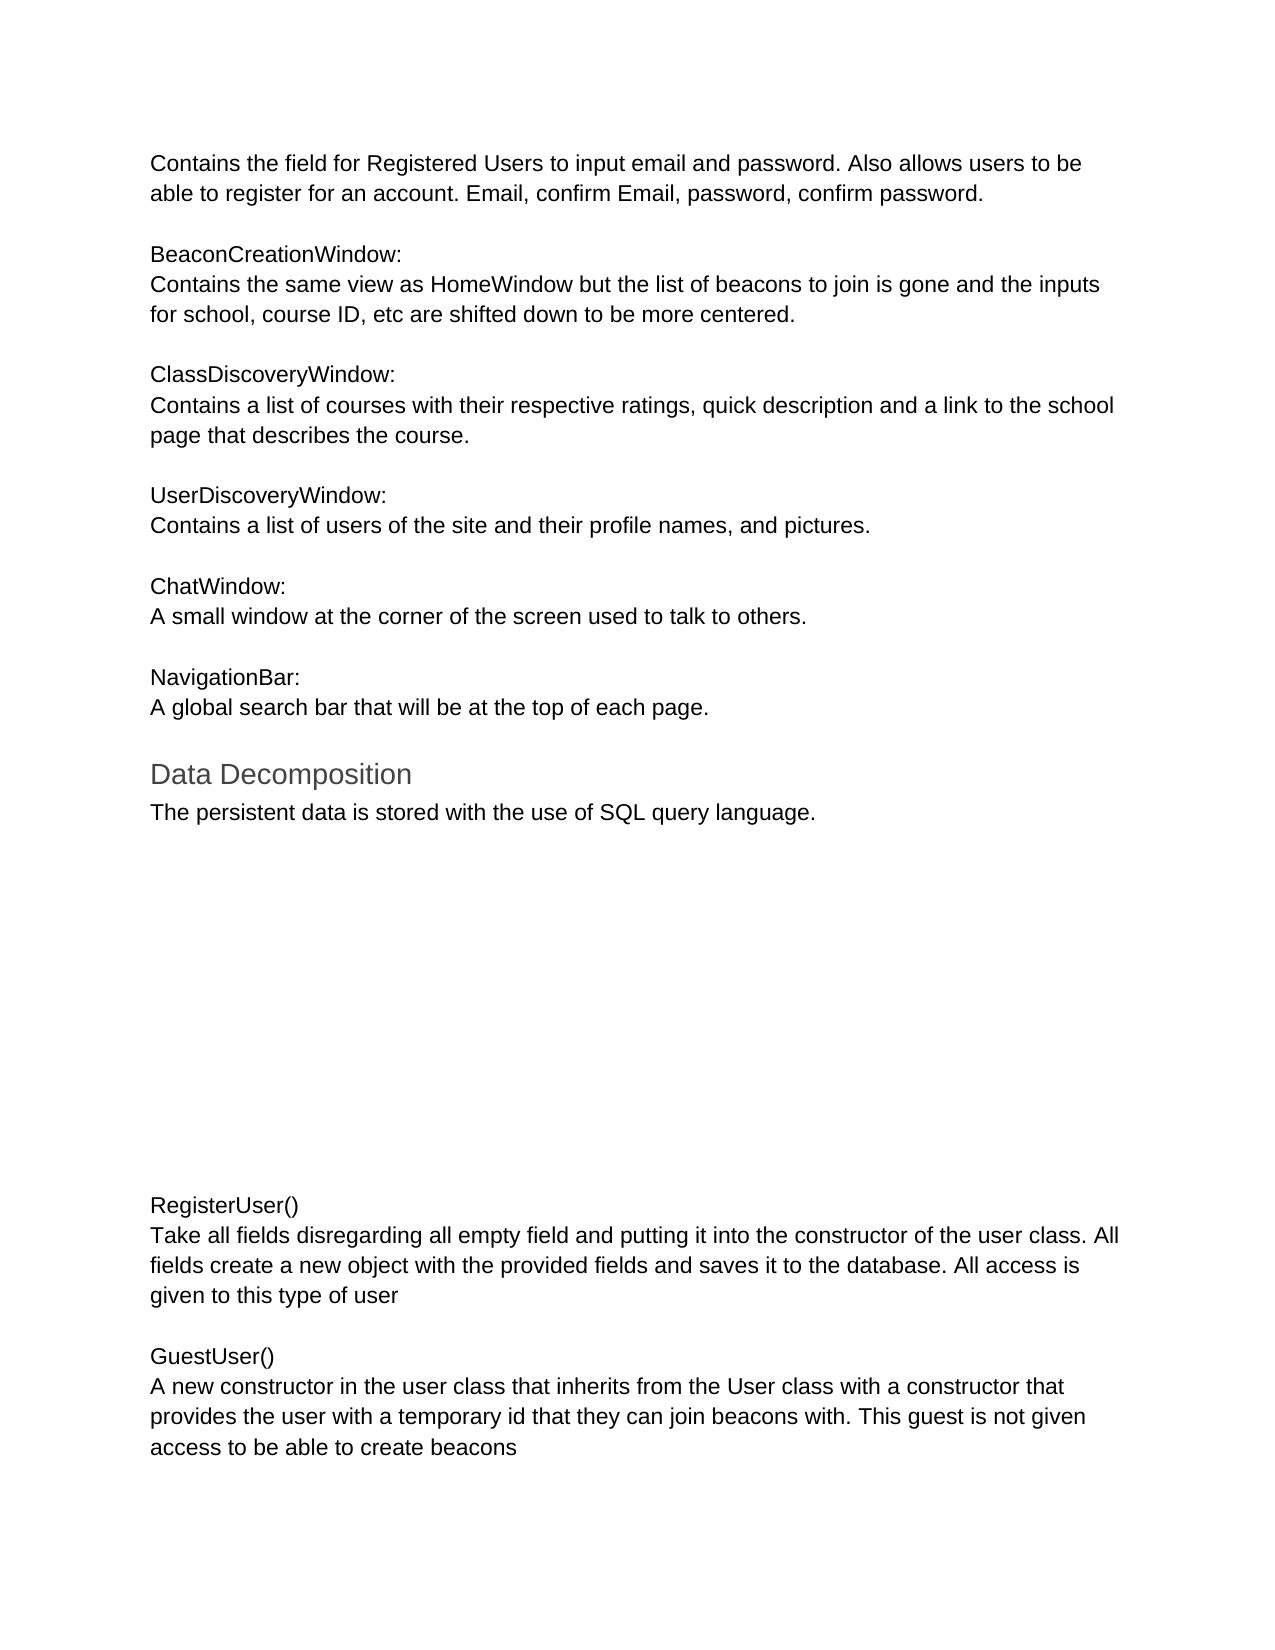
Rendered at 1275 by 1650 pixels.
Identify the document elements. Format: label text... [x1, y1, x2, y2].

subtitle Data Decomposition [150, 757, 1125, 791]
text ClassDiscoveryWindow: [150, 361, 1125, 388]
text UserDiscoveryWindow: [150, 482, 1125, 509]
text A small window at the corner of the screen used to talk to others. [150, 603, 1125, 629]
text Contains a list of users of the site and their profile names, and pictures. [150, 512, 1125, 539]
text A global search bar that will be at the top of each page. [150, 694, 1125, 720]
text Take all fields disregarding all empty field and putting it into the constructor of the user class. All fields create a new object with the provided fields and saves it to the database. All access is given to this type of user [150, 1222, 1125, 1309]
text Contains the field for Registered Users to input email and password. Also allows users to be able to register for an account. Email, confirm Email, password, confirm password. [150, 150, 1125, 207]
text Contains the same view as HomeWindow but the list of beacons to join is gone and the inputs for school, course ID, etc are shifted down to be more centered. [150, 271, 1125, 327]
text GuestUser() [150, 1343, 1125, 1369]
text BeaconCreationWindow: [150, 241, 1125, 267]
text RegisterUser() [150, 1192, 1125, 1218]
text A new constructor in the user class that inherits from the User class with a constructor that provides the user with a temporary id that they can join beacons with. This guest is not given access to be able to create beacons [150, 1373, 1125, 1460]
text ChatWindow: [150, 573, 1125, 599]
text Contains a list of courses with their respective ratings, quick description and a link to the school page that describes the course. [150, 392, 1125, 448]
text The persistent data is stored with the use of SQL query language. [150, 799, 1125, 826]
text NavigationBar: [150, 663, 1125, 690]
